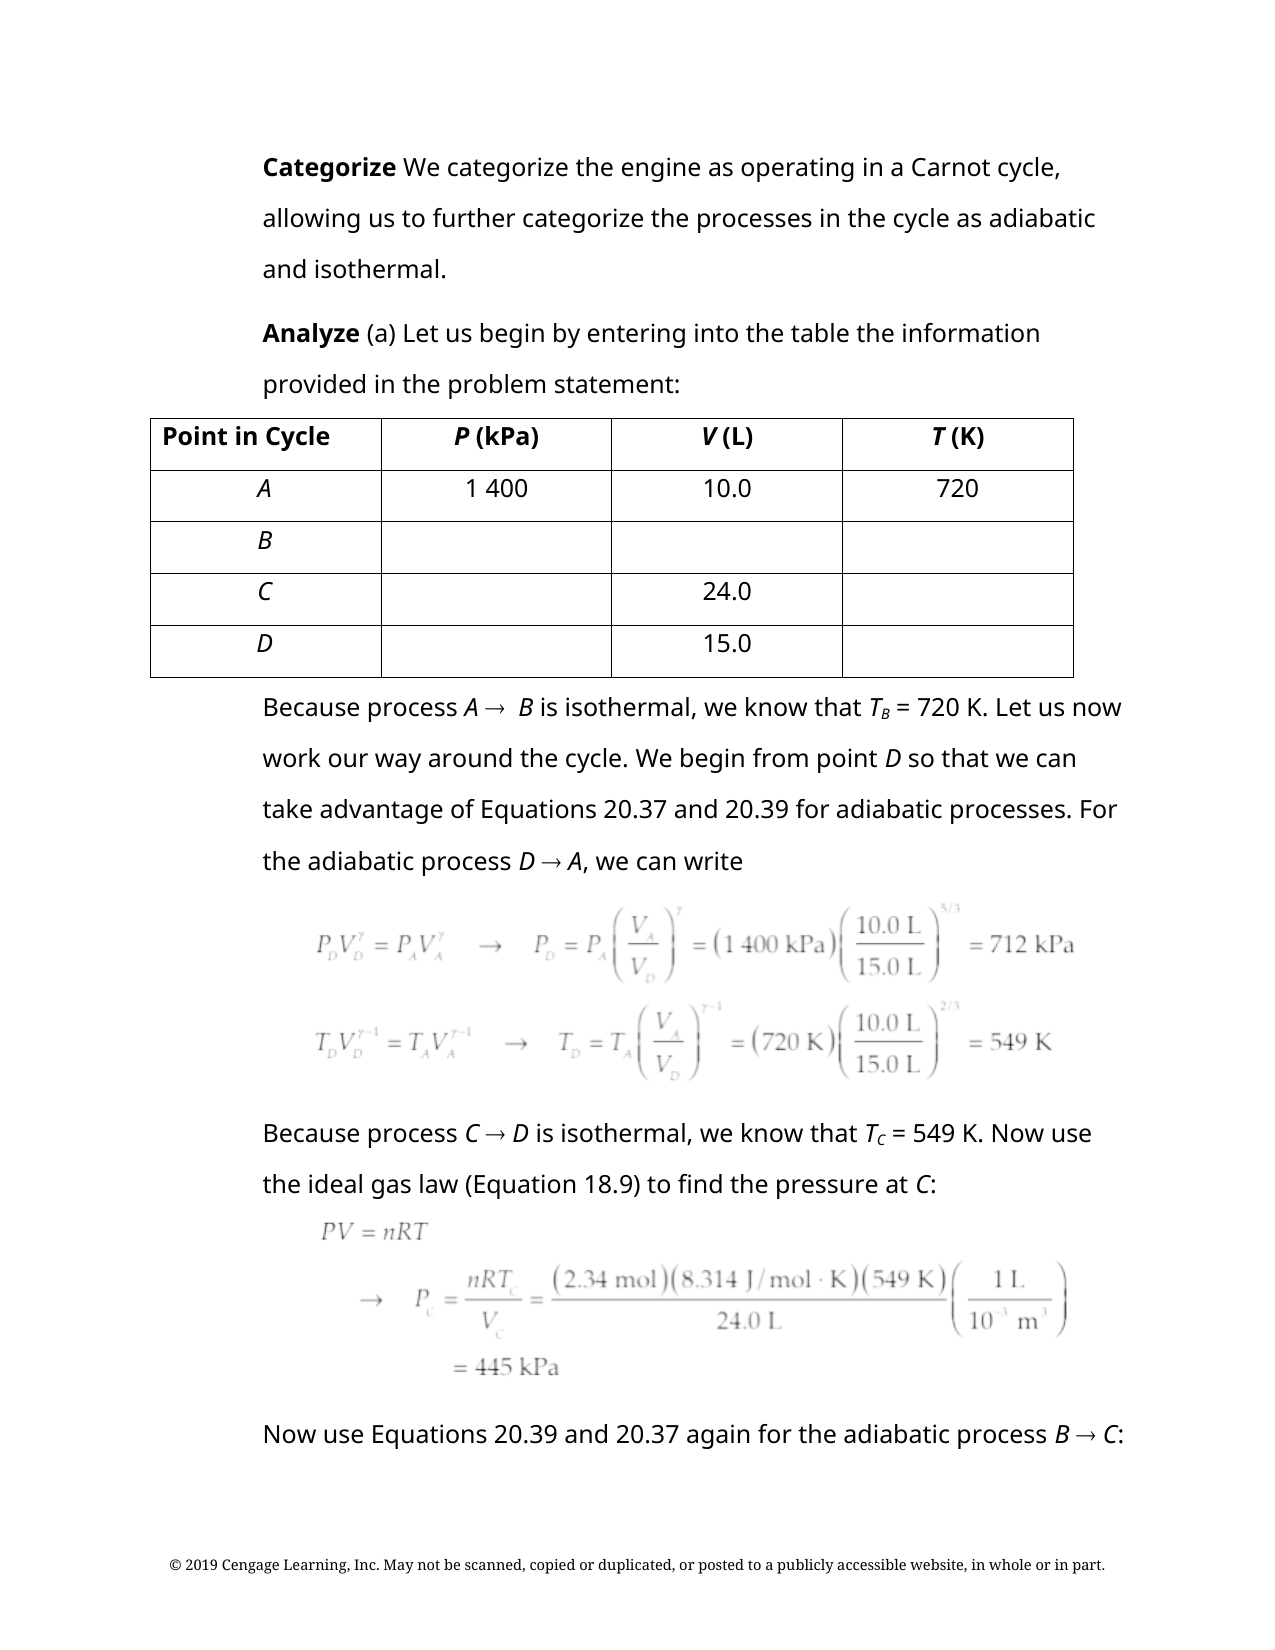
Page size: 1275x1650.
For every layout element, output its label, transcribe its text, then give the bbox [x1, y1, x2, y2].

table_cell 10.0 [612, 471, 842, 521]
text Analyze (a) Let us begin by entering into the table the information provided in the problem statement: [262, 316, 1125, 401]
table_cell [382, 574, 611, 625]
table_cell [612, 522, 842, 573]
table_header V (L) [612, 419, 842, 469]
table_cell [843, 626, 1073, 677]
table_header P (kPa) [382, 419, 611, 469]
table_cell [382, 522, 611, 573]
table_cell [843, 522, 1073, 573]
table_header T (K) [843, 419, 1073, 469]
text Because process A B is isothermal, we know that TB = 720 K. Let us now work our way around the cycle. We begin from point D so that we can take advantage of Equations 20.37 and 20.39 for adiabatic processes. For the adiabatic process D A, we can write [262, 690, 1125, 877]
table_cell A [151, 471, 381, 521]
table_cell B [151, 522, 381, 573]
table_cell 720 [843, 471, 1073, 521]
table_cell 15.0 [612, 626, 842, 677]
table_cell 24.0 [612, 574, 842, 625]
table_header Point in Cycle [151, 419, 381, 469]
table_cell D [151, 626, 381, 677]
table_cell C [151, 574, 381, 625]
text Because process C D is isothermal, we know that TC = 549 K. Now use the ideal gas law (Equation 18.9) to find the pressure at C: [262, 1116, 1125, 1201]
text Now use Equations 20.39 and 20.37 again for the adiabatic process B C: [262, 1417, 1125, 1451]
table_cell 1 400 [382, 471, 611, 521]
table_cell [843, 574, 1073, 625]
text Categorize We categorize the engine as operating in a Carnot cycle, allowing us to further categorize the processes in the cycle as adiabatic and isothermal. [262, 150, 1125, 286]
table_cell [382, 626, 611, 677]
